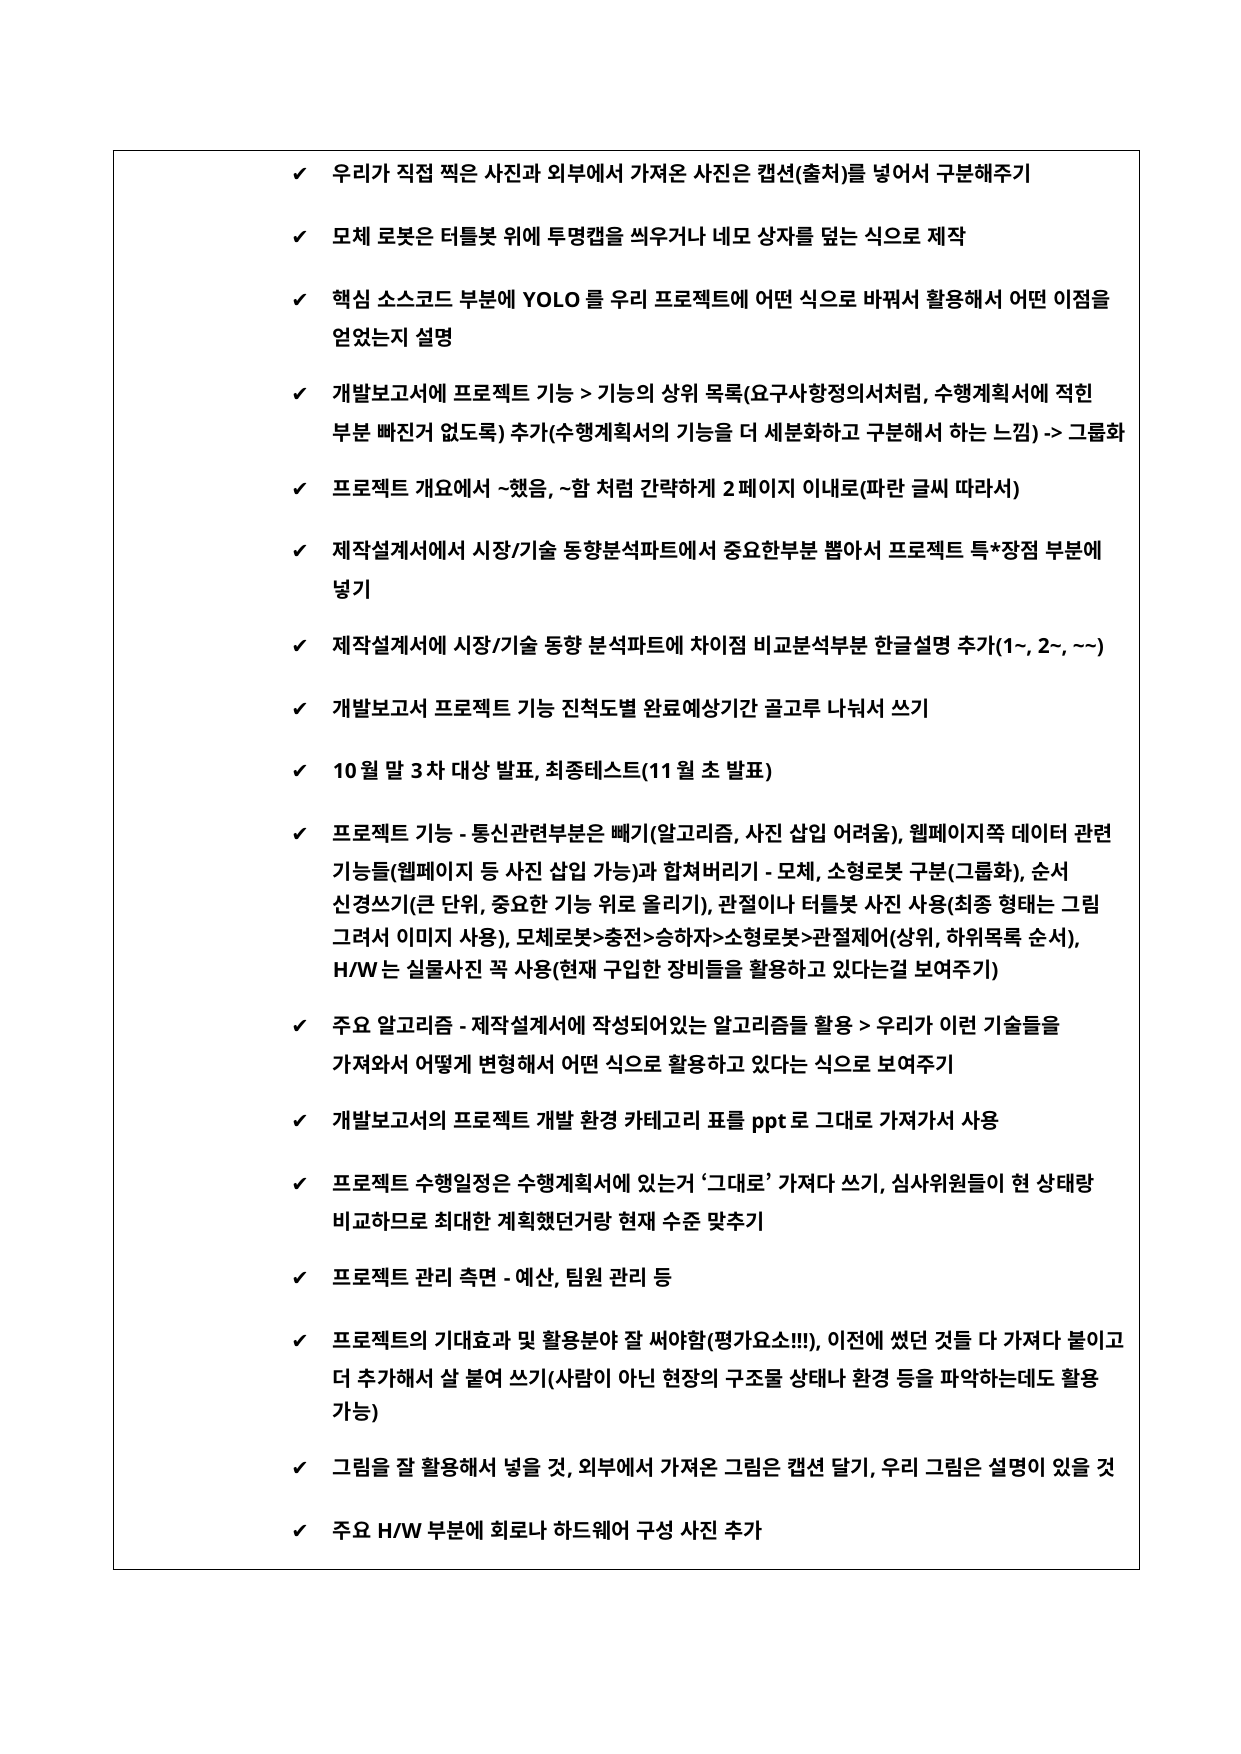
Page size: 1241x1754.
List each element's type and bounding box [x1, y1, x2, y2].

table_cell [114, 151, 1139, 1568]
